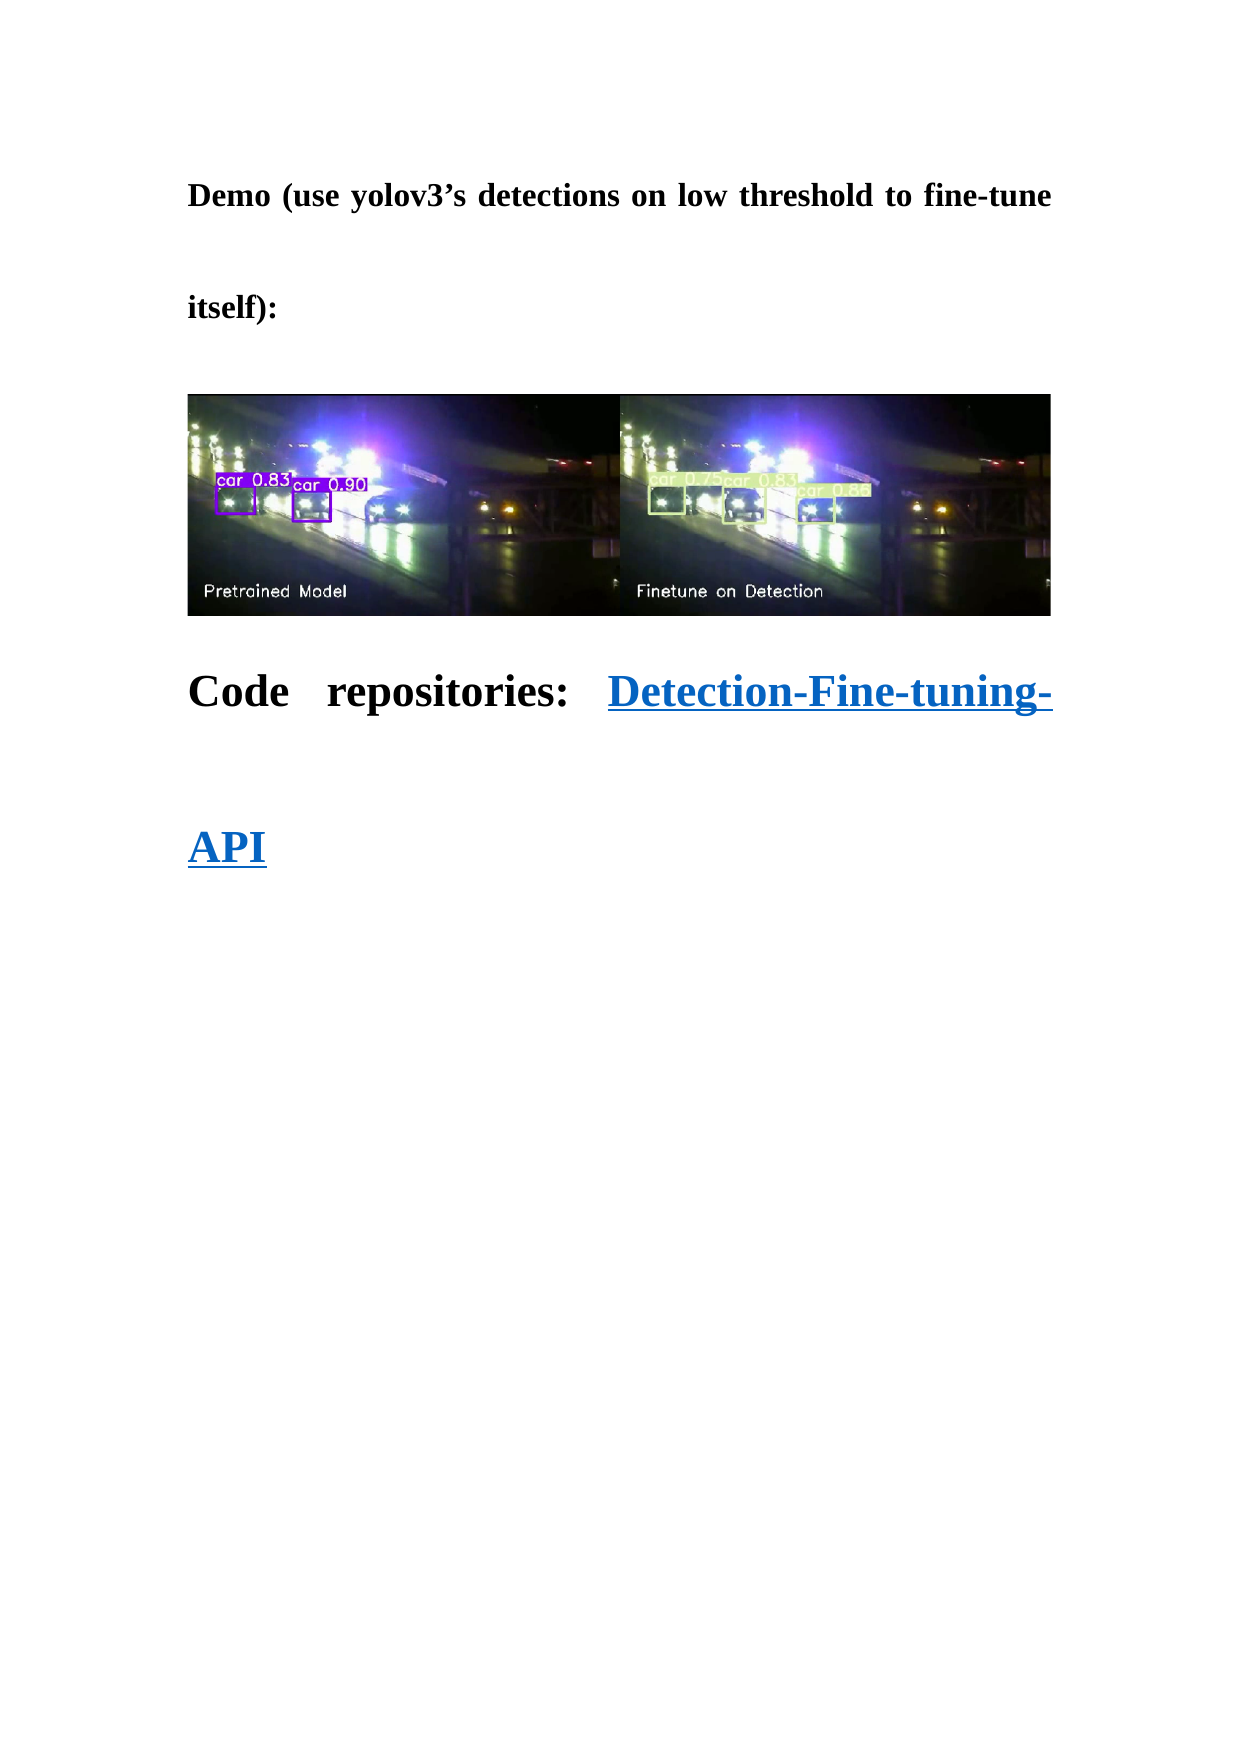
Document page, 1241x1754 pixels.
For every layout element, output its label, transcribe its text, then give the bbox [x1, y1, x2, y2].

subtitle Demo (use yolov3’s detections on low threshold to fine-tune itself): [187, 162, 1053, 339]
subtitle Code repositories: Detection-Fine-tuning-API [187, 657, 1053, 879]
picture [187, 394, 1051, 616]
